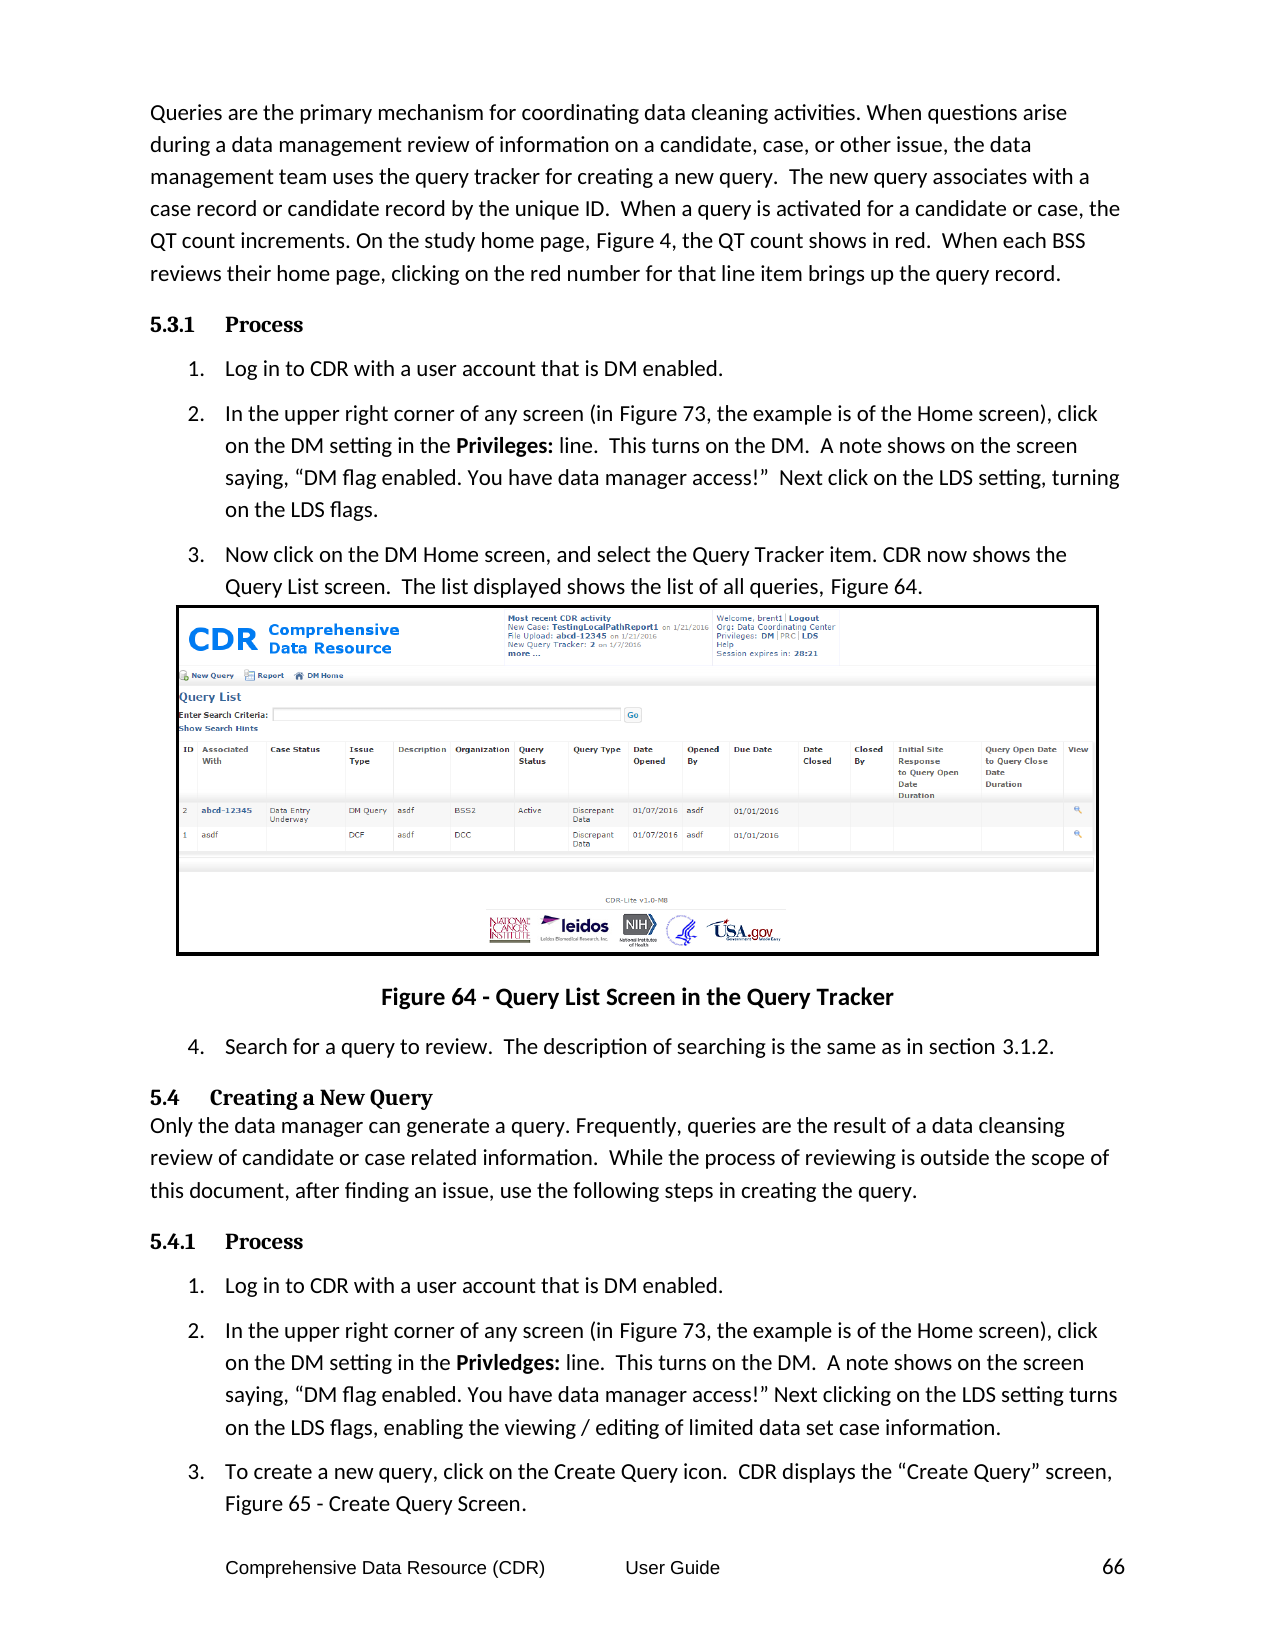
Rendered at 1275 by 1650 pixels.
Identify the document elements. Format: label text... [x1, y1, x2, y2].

text Queries are the primary mechanism for coordinating data cleaning activities. When questions arise during a data management review of information on a candidate, case, or other issue, the data management team uses the query tracker for creating a new query. The new query associates with a case record or candidate record by the unique ID. When a query is activated for a candidate or case, the QT count increments. On the study home page, Figure 4, the QT count shows in red. When each BSS reviews their home page, clicking on the red number for that line item brings up the query record. [150, 98, 1125, 287]
list Log in to CDR with a user account that is DM enabled. [187, 354, 1125, 382]
list In the upper right corner of any screen (in Figure 73, the example is of the Home screen), click on the DM setting in the Privledges: line. This turns on the DM. A note shows on the screen saying, “DM flag enabled. You have data manager access!” Next clicking on the LDS setting turns on the LDS flags, enabling the viewing / editing of limited data set case information. [187, 1316, 1125, 1441]
picture [179, 608, 1096, 952]
list Now click on the DM Home screen, and select the Query Tracker item. CDR now shows the Query List screen. The list displayed shows the list of all queries, Figure 64. [187, 540, 1125, 601]
subtitle Process [150, 1229, 1125, 1255]
list In the upper right corner of any screen (in Figure 73, the example is of the Home screen), click on the DM setting in the Privileges: line. This turns on the DM. A note shows on the screen saying, “DM flag enabled. You have data manager access!” Next click on the LDS setting, turning on the LDS flags. [187, 399, 1125, 524]
text Only the data manager can generate a query. Frequently, queries are the result of a data cleansing review of candidate or case related information. While the process of reviewing is outside the scope of this document, after finding an issue, use the following steps in creating the query. [150, 1111, 1125, 1204]
list Log in to CDR with a user account that is DM enabled. [187, 1271, 1125, 1299]
subtitle Process [150, 312, 1125, 338]
subtitle Creating a New Query [150, 1085, 1125, 1111]
list Search for a query to review. The description of searching is the same as in section 3.1.2. [187, 1032, 1125, 1060]
list To create a new query, click on the Create Query icon. CDR displays the “Create Query” screen, Figure 65 - Create Query Screen. [187, 1457, 1125, 1518]
text Figure 64 - Query List Screen in the Query Tracker [150, 981, 1125, 1011]
